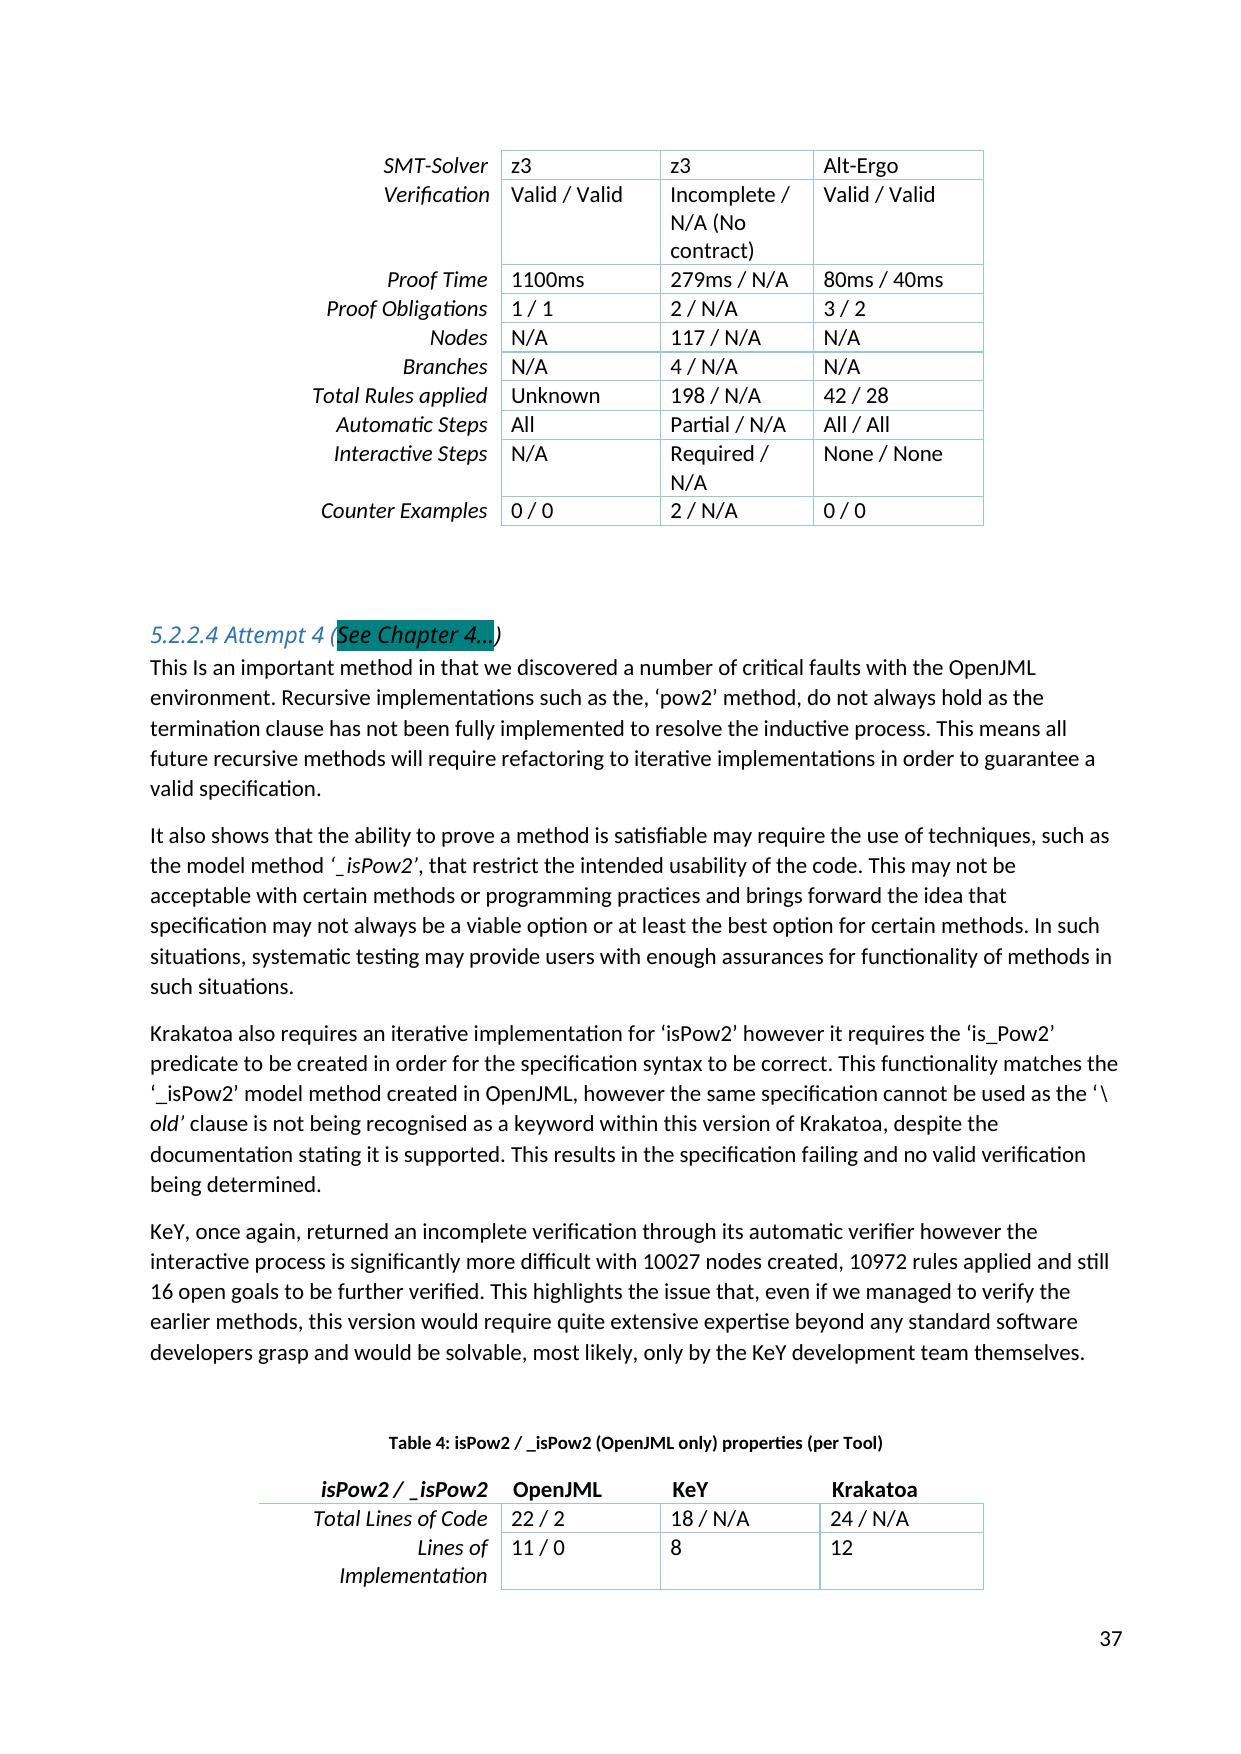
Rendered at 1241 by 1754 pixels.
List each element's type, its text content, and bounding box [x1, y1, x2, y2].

table_cell 12 [821, 1533, 983, 1589]
table_cell Branches [259, 351, 501, 380]
table_cell 8 [661, 1533, 819, 1589]
table_cell Counter Examples [259, 496, 501, 525]
table_cell 2 / N/A [661, 497, 813, 525]
text It also shows that the ability to prove a method is satisfiable may require the use of techniques, such as the model method ‘_isPow2’, that restrict the intended usability of the code. This may not be acceptable with certain methods or programming practices and brings forward the idea that specification may not always be a viable option or at least the best option for certain methods. In such situations, systematic testing may provide users with enough assurances for functionality of methods in such situations. [150, 821, 1122, 1000]
table_cell 117 / N/A [661, 323, 813, 351]
subtitle 5.2.2.4 Attempt 4 (See Chapter 4…) [150, 619, 1122, 651]
table_cell Automatic Steps [259, 410, 501, 438]
table_header OpenJML [501, 1475, 660, 1503]
table_cell z3 [502, 151, 660, 179]
text This Is an important method in that we discovered a number of critical faults with the OpenJML environment. Recursive implementations such as the, ‘pow2’ method, do not always hold as the termination clause has not been fully implemented to resolve the inductive process. This means all future recursive methods will require refactoring to iterative implementations in order to guarantee a valid specification. [150, 653, 1122, 802]
table_cell 3 / 2 [814, 294, 983, 322]
table_cell Alt-Ergo [814, 151, 983, 179]
table_cell N/A [814, 323, 983, 351]
table_cell Nodes [259, 322, 501, 351]
table_cell Lines of Implementation [259, 1532, 501, 1589]
table_cell None / None [814, 440, 983, 496]
table_header KeY [660, 1475, 820, 1503]
text KeY, once again, returned an incomplete verification through its automatic verifier however the interactive process is significantly more difficult with 10027 nodes created, 10972 rules applied and still 16 open goals to be further verified. This highlights the issue that, even if we managed to verify the earlier methods, this version would require quite extensive expertise beyond any standard software developers grasp and would be solvable, most likely, only by the KeY development team themselves. [150, 1217, 1122, 1366]
table_cell Verification [259, 179, 501, 264]
table_cell Valid / Valid [814, 180, 983, 264]
table_cell SMT-Solver [259, 150, 501, 179]
table_cell z3 [661, 151, 813, 179]
table_header isPow2 / _isPow2 [259, 1475, 501, 1503]
table_cell 18 / N/A [661, 1504, 819, 1532]
table_cell 11 / 0 [502, 1533, 660, 1589]
table_cell 4 / N/A [661, 353, 813, 380]
table_cell Incomplete / N/A (No contract) [661, 180, 813, 264]
table_cell Interactive Steps [259, 439, 501, 496]
table_cell Proof Obligations [259, 293, 501, 322]
table_cell N/A [814, 353, 983, 380]
table_cell Unknown [502, 381, 660, 409]
table_cell 24 / N/A [821, 1504, 983, 1532]
table_cell 279ms / N/A [661, 265, 813, 293]
text Krakatoa also requires an iterative implementation for ‘isPow2’ however it requires the ‘is_Pow2’ predicate to be created in order for the specification syntax to be correct. This functionality matches the ‘_isPow2’ model method created in OpenJML, however the same specification cannot be used as the ‘\old’ clause is not being recognised as a keyword within this version of Krakatoa, despite the documentation stating it is supported. This results in the specification failing and no valid verification being determined. [150, 1019, 1122, 1198]
table_cell Proof Time [259, 264, 501, 293]
table_cell All / All [814, 411, 983, 438]
table_cell 0 / 0 [502, 497, 660, 525]
table_cell N/A [502, 440, 660, 496]
table_cell N/A [502, 353, 660, 380]
table_cell 1100ms [502, 265, 660, 293]
text Table 5: isPow2 / _isPow2 (OpenJML only) properties (per Tool) [150, 1431, 1122, 1454]
table_cell 1 / 1 [502, 294, 660, 322]
table_cell Valid / Valid [502, 180, 660, 264]
table_cell 42 / 28 [814, 381, 983, 409]
table_cell 2 / N/A [661, 294, 813, 322]
table_cell 0 / 0 [814, 497, 983, 525]
table_cell N/A [502, 323, 660, 351]
table_header Krakatoa [820, 1475, 984, 1503]
table_cell Total Lines of Code [259, 1504, 501, 1532]
table_cell Partial / N/A [661, 411, 813, 438]
table_cell Total Rules applied [259, 380, 501, 409]
table_cell 80ms / 40ms [814, 265, 983, 293]
table_cell Required / N/A [661, 440, 813, 496]
table_cell 22 / 2 [502, 1504, 660, 1532]
table_cell 198 / N/A [661, 381, 813, 409]
table_cell All [502, 411, 660, 438]
